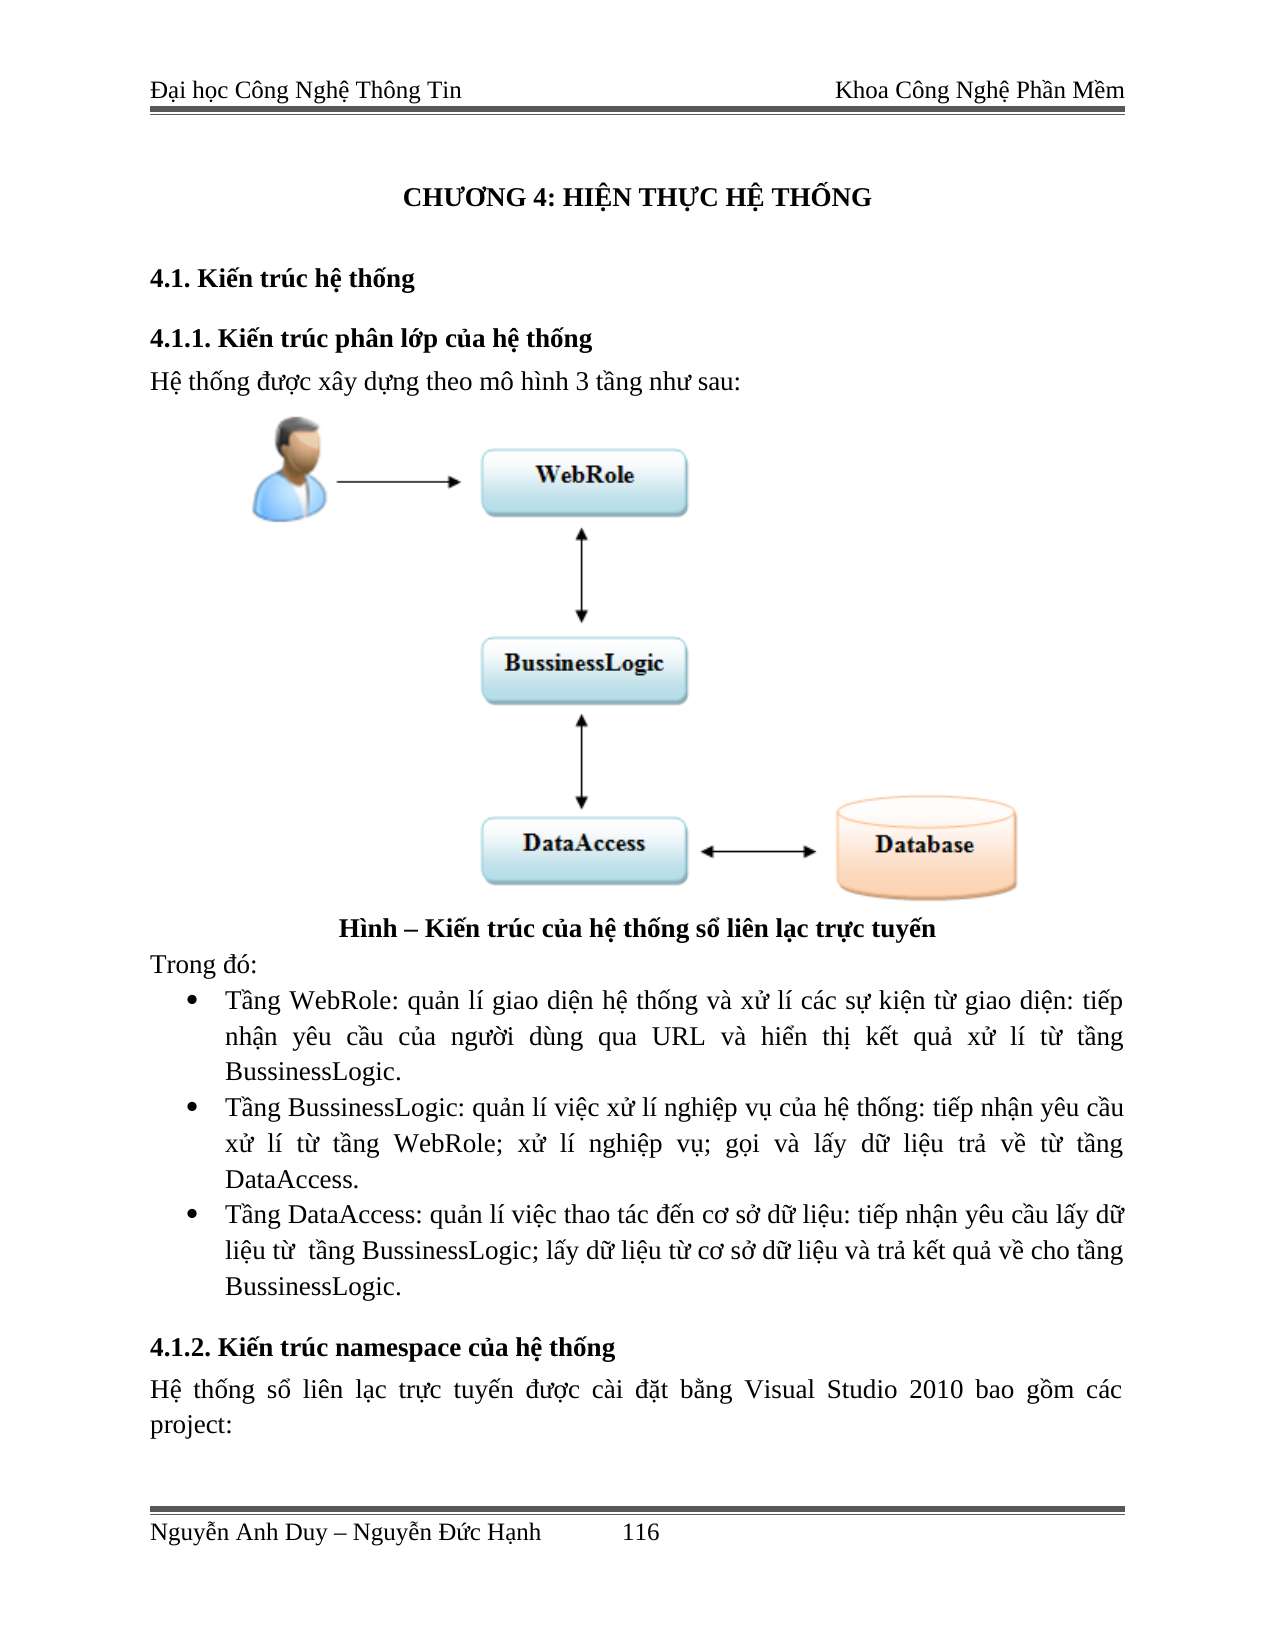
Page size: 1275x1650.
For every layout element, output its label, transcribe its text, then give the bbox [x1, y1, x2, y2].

text Hệ thống sổ liên lạc trực tuyến được cài đặt bằng Visual Studio 2010 bao gồm các project: [150, 1373, 1125, 1439]
text Hình – Kiến trúc của hệ thống sổ liên lạc trực tuyến [150, 912, 1125, 943]
picture [243, 400, 1032, 909]
text CHƯƠNG 4: HIỆN THỰC HỆ THỐNG [150, 181, 1125, 241]
text Trong đó: [150, 948, 1125, 979]
list Tầng WebRole: quản lí giao diện hệ thống và xử lí các sự kiện từ giao diện: tiếp nhận yêu cầu của người dùng qua URL và hiển thị kết quả xử lí từ tầng BussinessLogic. [187, 984, 1125, 1087]
subtitle 4.1. Kiến trúc hệ thống [150, 262, 1125, 293]
subtitle 4.1.1. Kiến trúc phân lớp của hệ thống [150, 323, 1125, 354]
list Tầng BussinessLogic: quản lí việc xử lí nghiệp vụ của hệ thống: tiếp nhận yêu cầu xử lí từ tầng WebRole; xử lí nghiệp vụ; gọi và lấy dữ liệu trả về từ tầng DataAccess. [187, 1091, 1125, 1194]
text Hệ thống được xây dựng theo mô hình 3 tầng như sau: [150, 364, 1125, 396]
subtitle 4.1.2. Kiến trúc namespace của hệ thống [150, 1331, 1125, 1362]
list Tầng DataAccess: quản lí việc thao tác đến cơ sở dữ liệu: tiếp nhận yêu cầu lấy dữ liệu từ tầng BussinessLogic; lấy dữ liệu từ cơ sở dữ liệu và trả kết quả về cho tầng BussinessLogic. [187, 1198, 1125, 1301]
